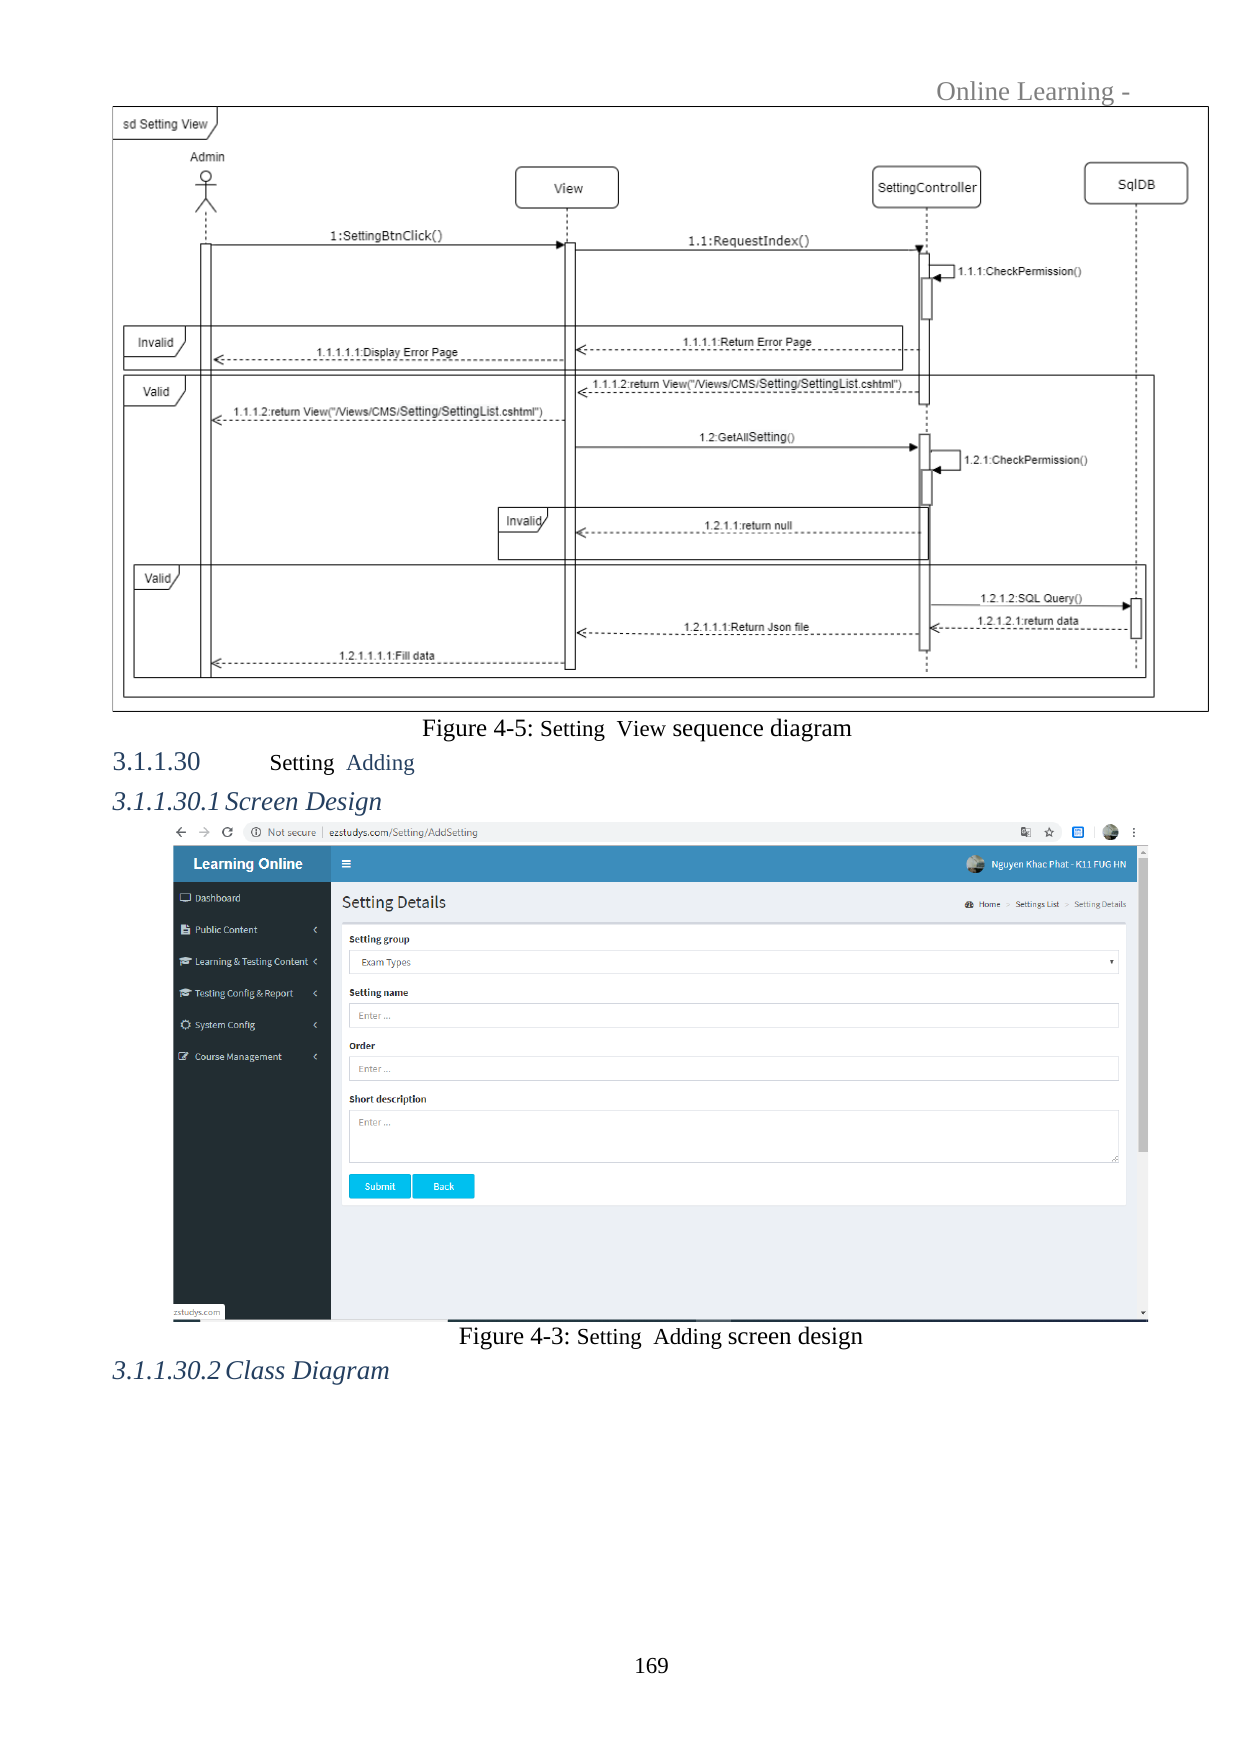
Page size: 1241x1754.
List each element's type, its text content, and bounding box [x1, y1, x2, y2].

picture [112, 106, 1210, 713]
subtitle Setting Adding [112, 746, 1209, 777]
subtitle Screen Design [112, 785, 1209, 817]
subtitle Class Diagram [112, 1354, 1209, 1385]
text Figure 4-5: Setting View sequence diagram [422, 713, 1209, 741]
picture [173, 821, 1149, 1322]
text Figure 4-3: Setting Adding screen design [112, 1321, 1209, 1350]
